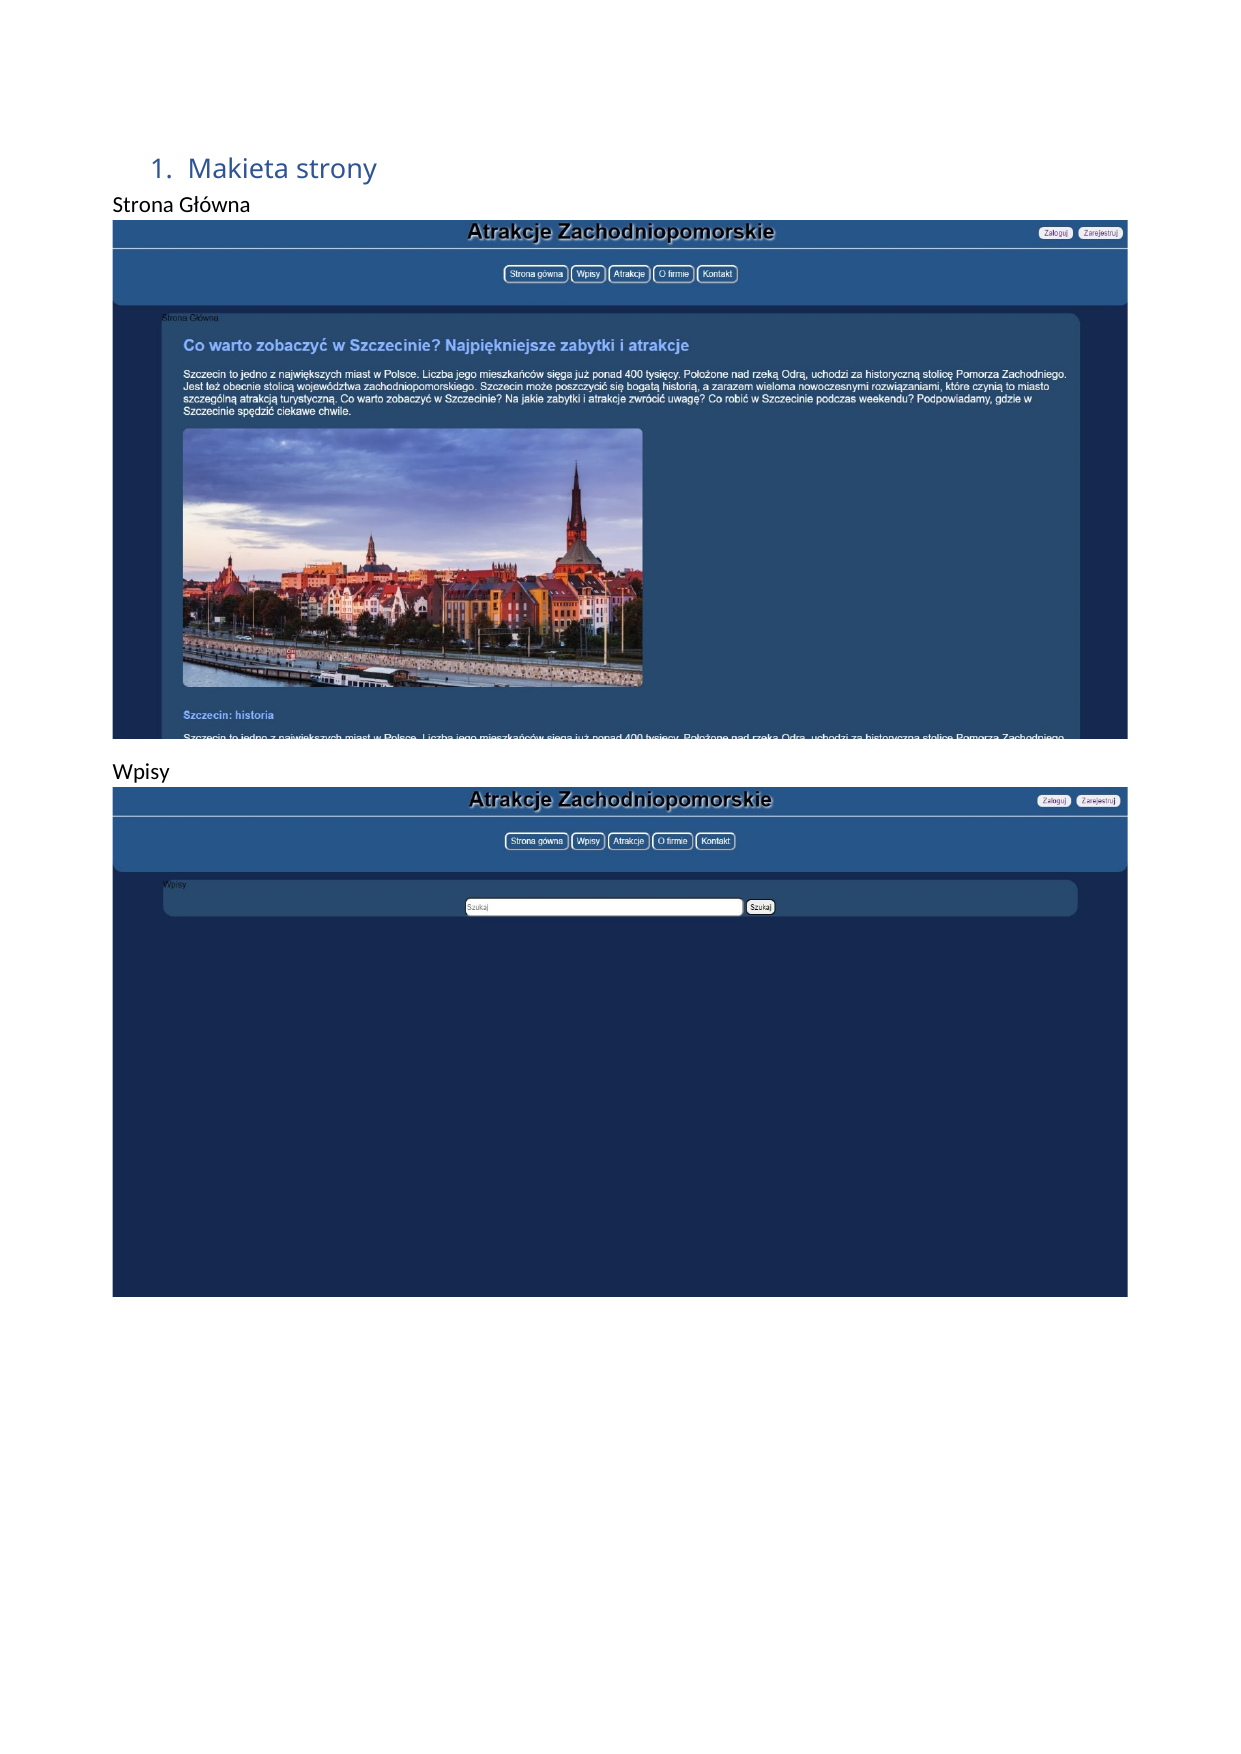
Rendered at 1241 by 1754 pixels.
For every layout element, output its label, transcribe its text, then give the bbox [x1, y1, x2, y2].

text Strona Główna [112, 190, 1128, 220]
text Wpisy [112, 757, 1128, 787]
subtitle Makieta strony [150, 150, 1128, 187]
picture [112, 220, 1128, 739]
picture [112, 787, 1128, 1297]
